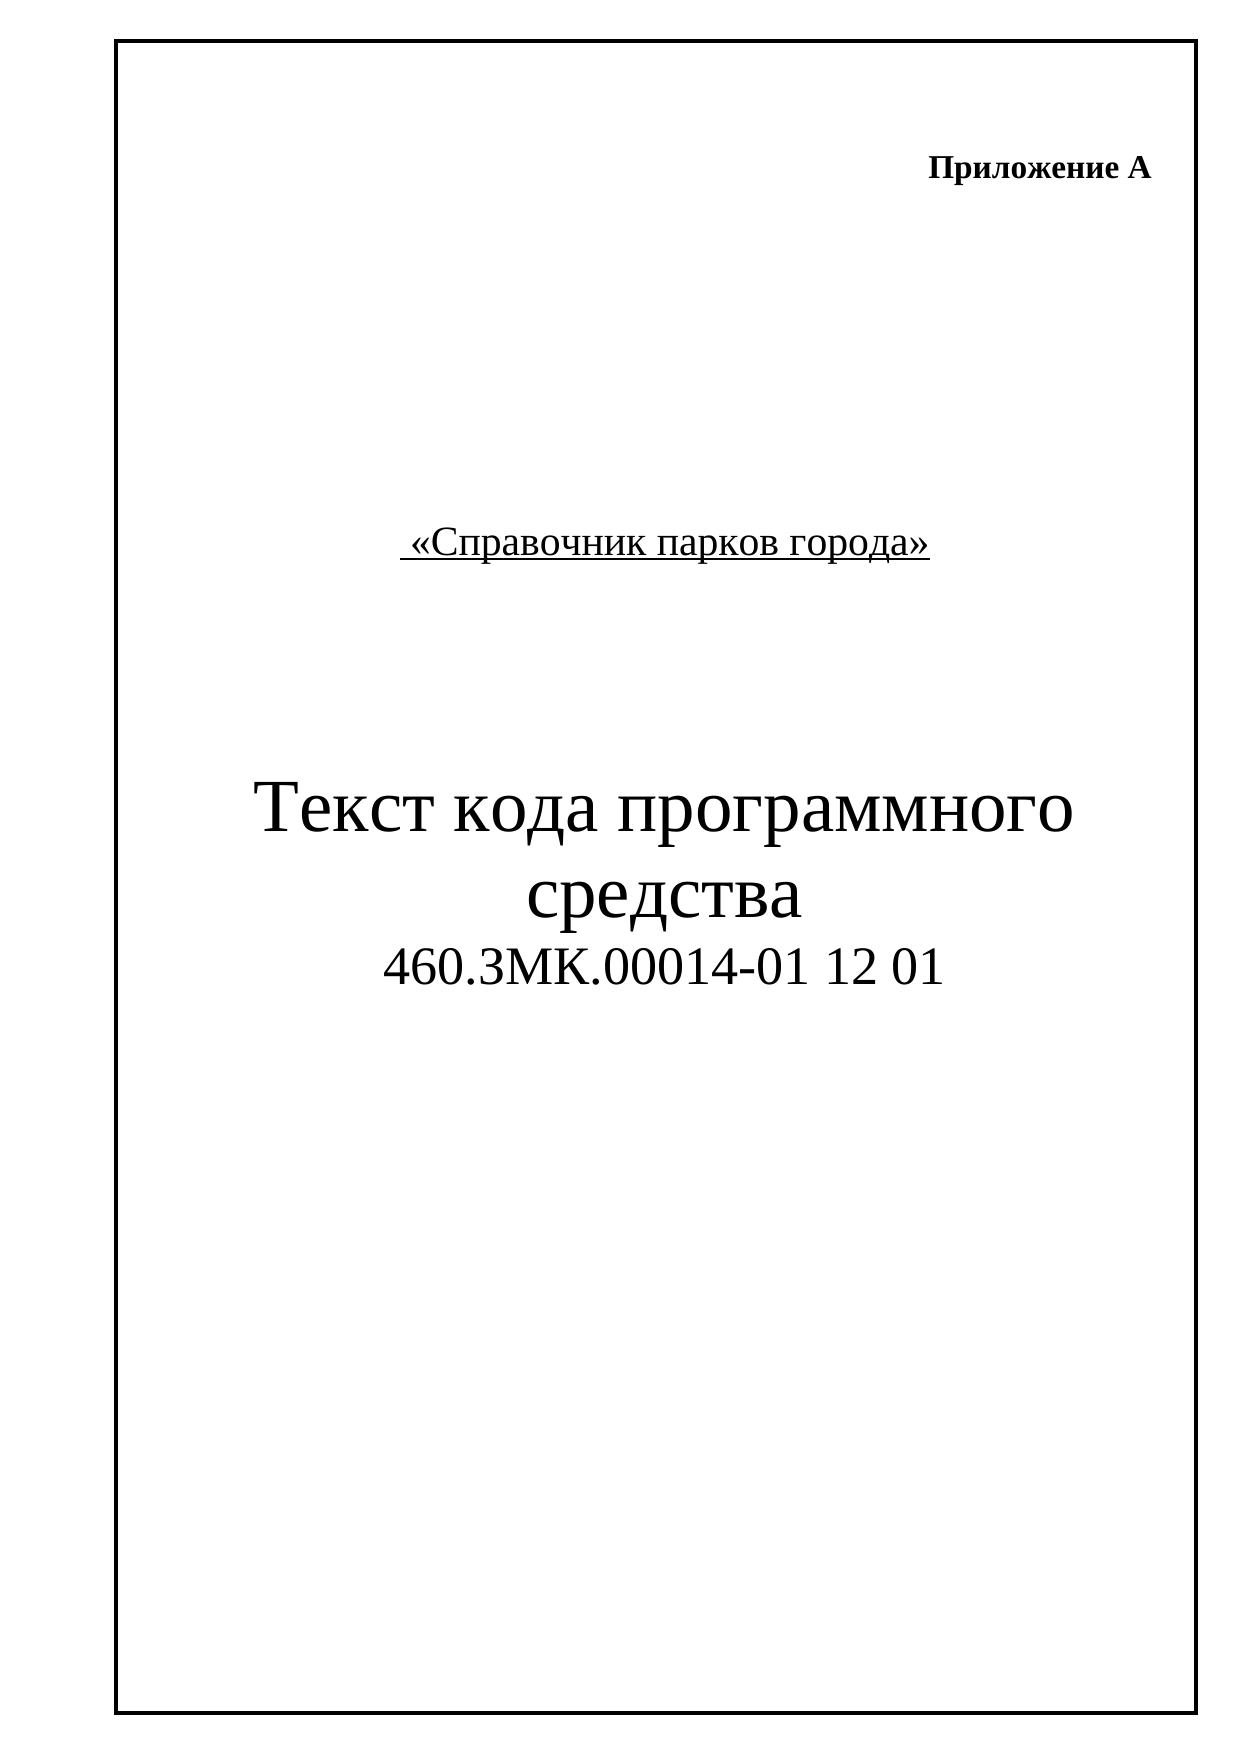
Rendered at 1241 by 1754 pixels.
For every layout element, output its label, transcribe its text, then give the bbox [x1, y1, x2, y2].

text 460.ЗМК.00014-01 12 01 [177, 933, 1152, 996]
text Текст кода программного средства [177, 761, 1152, 933]
text «Справочник парков города» [177, 517, 1152, 564]
text Приложение А [177, 147, 1152, 186]
